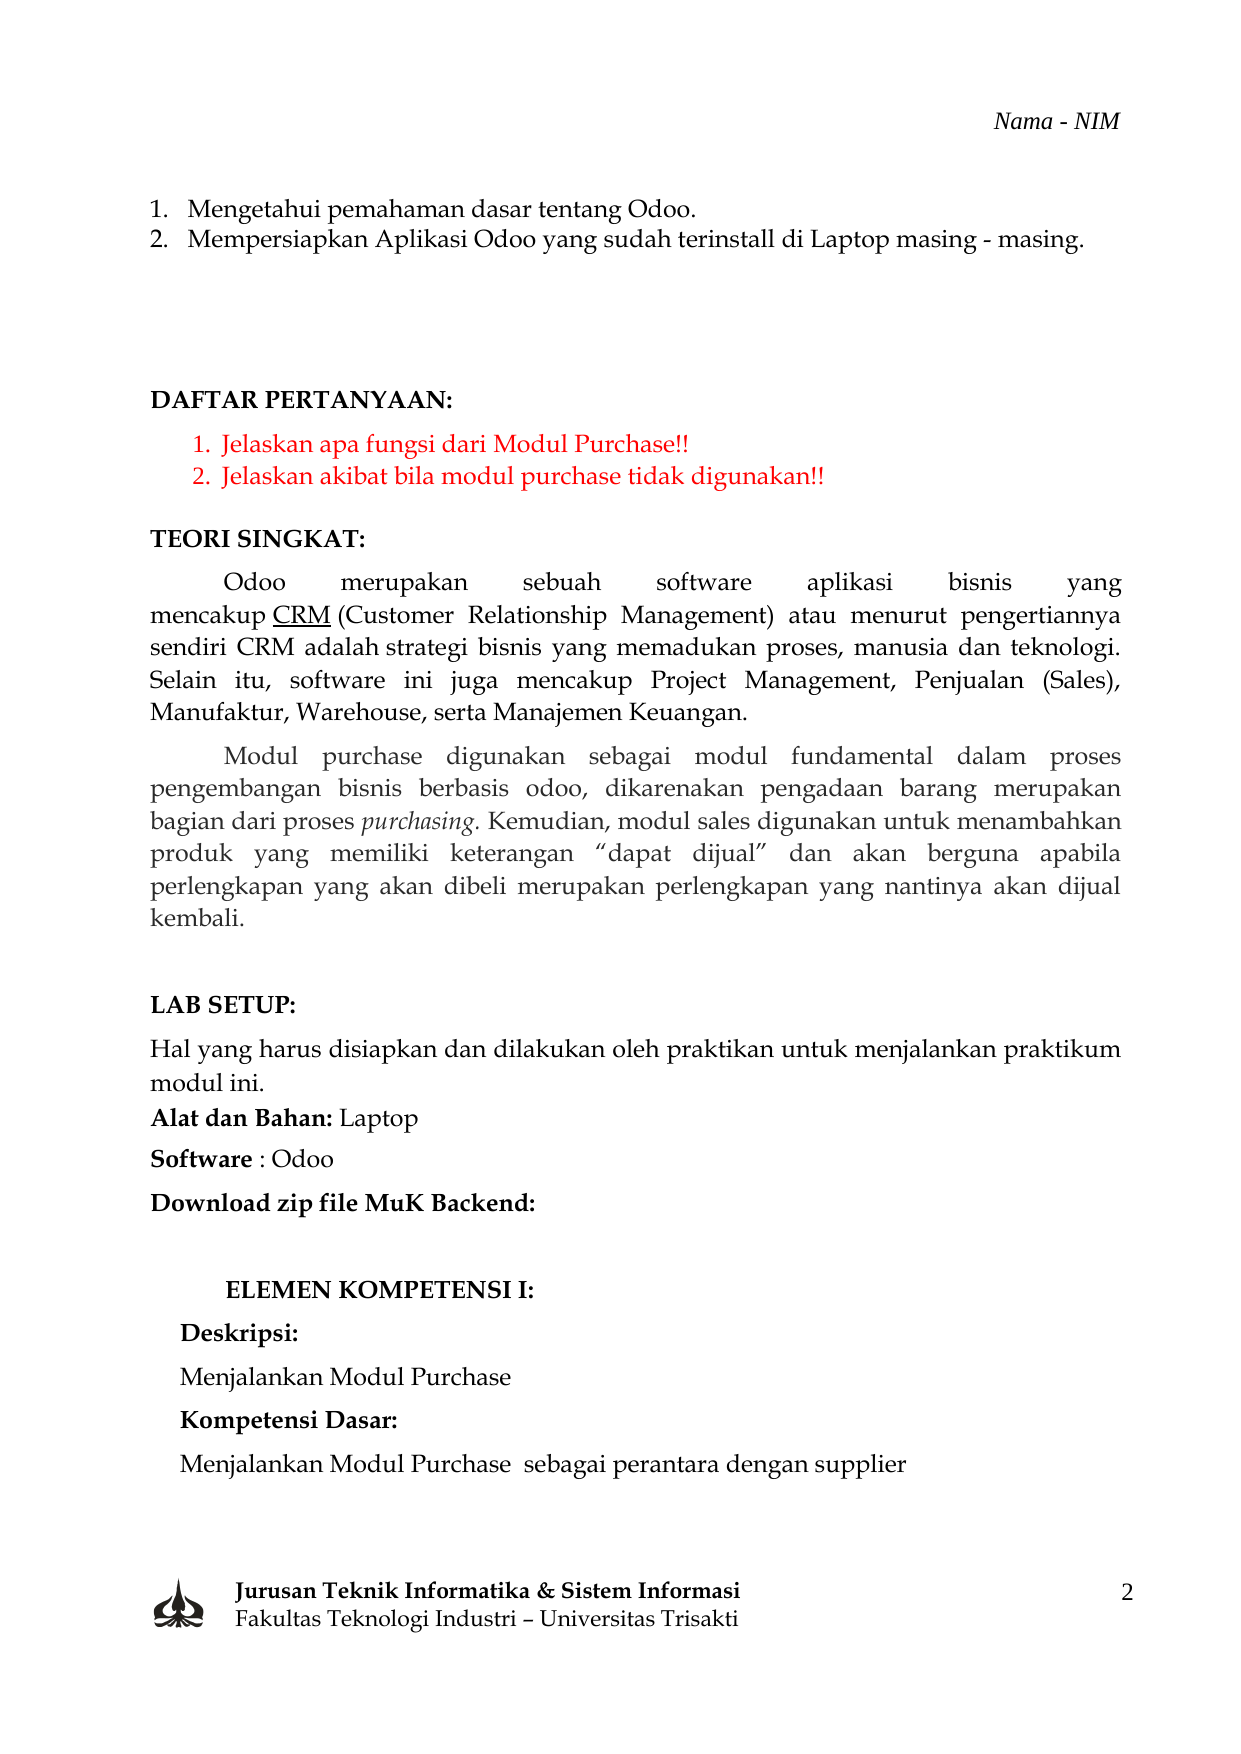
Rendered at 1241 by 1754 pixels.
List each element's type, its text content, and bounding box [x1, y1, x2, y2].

text Kompetensi Dasar: [179, 1406, 1122, 1436]
list Mengetahui pemahaman dasar tentang Odoo. [150, 195, 1122, 225]
picture [153, 1577, 204, 1628]
text DAFTAR PERTANYAAN: [150, 386, 1122, 416]
text Menjalankan Modul Purchase sebagai perantara dengan supplier [179, 1449, 1122, 1479]
list Jelaskan akibat bila modul purchase tidak digunakan!! [192, 461, 1064, 492]
text Hal yang harus disiapkan dan dilakukan oleh praktikan untuk menjalankan praktikum modul ini. [150, 1034, 1122, 1099]
text Modul purchase digunakan sebagai modul fundamental dalam proses pengembangan bisnis berbasis odoo, dikarenakan pengadaan barang merupakan bagian dari proses purchasing. Kemudian, modul sales digunakan untuk menambahkan produk yang memiliki keterangan “dapat dijual” dan akan berguna apabila perlengkapan yang akan dibeli merupakan perlengkapan yang nantinya akan dijual kembali. [150, 741, 1122, 774]
text Menjalankan Modul Purchase [179, 1362, 1122, 1392]
text LAB SETUP: [150, 991, 1122, 1021]
list Jelaskan apa fungsi dari Modul Purchase!! [192, 429, 1064, 459]
text Odoo merupakan sebuah software aplikasi bisnis yang mencakup CRM (Customer Relationship Management) atau menurut pengertiannya sendiri CRM adalah strategi bisnis yang memadukan proses, manusia dan teknologi. Selain itu, software ini juga mencakup Project Management, Penjualan (Sales), Manufaktur, Warehouse, serta Manajemen Keuangan. [150, 695, 1122, 728]
text Deskripsi: [179, 1319, 1122, 1349]
text Download zip file MuK Backend: [150, 1188, 1122, 1218]
text Modul purchase digunakan sebagai modul fundamental dalam proses pengembangan bisnis berbasis odoo, dikarenakan pengadaan barang merupakan bagian dari proses purchasing. Kemudian, modul sales digunakan untuk menambahkan produk yang memiliki keterangan “dapat dijual” dan akan berguna apabila perlengkapan yang akan dibeli merupakan perlengkapan yang nantinya akan dijual kembali. [150, 901, 1122, 934]
text TEORI SINGKAT: [150, 524, 1122, 554]
text Odoo merupakan sebuah software aplikasi bisnis yang mencakup CRM (Customer Relationship Management) atau menurut pengertiannya sendiri CRM adalah strategi bisnis yang memadukan proses, manusia dan teknologi. Selain itu, software ini juga mencakup Project Management, Penjualan (Sales), Manufaktur, Warehouse, serta Manajemen Keuangan. [150, 567, 1122, 625]
text Software : Odoo [150, 1144, 1122, 1174]
text Alat dan Bahan: Laptop [150, 1103, 1122, 1133]
text ELEMEN KOMPETENSI I: [150, 1275, 1122, 1305]
list Mempersiapkan Aplikasi Odoo yang sudah terinstall di Laptop masing - masing. [150, 225, 1122, 255]
